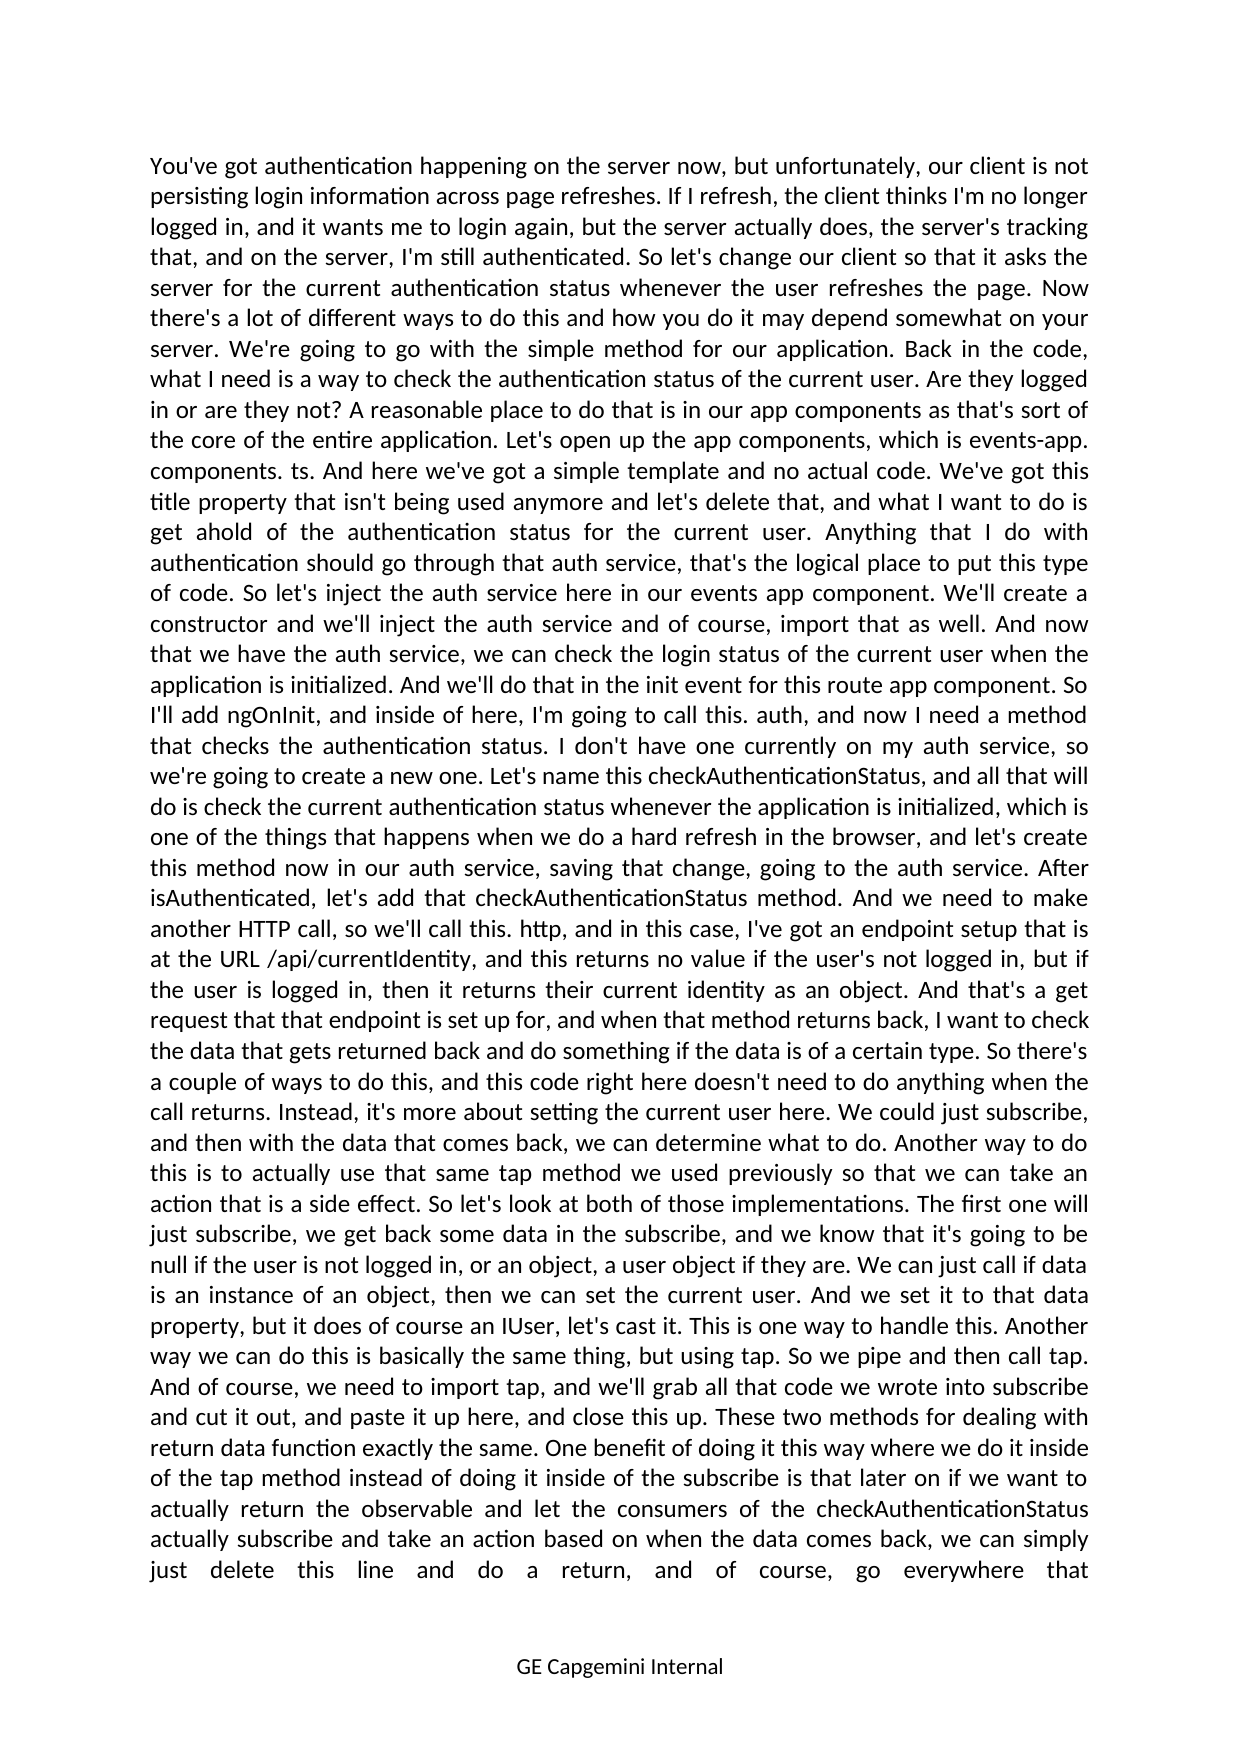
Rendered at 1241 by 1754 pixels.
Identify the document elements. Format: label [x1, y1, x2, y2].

text [150, 150, 1090, 1584]
